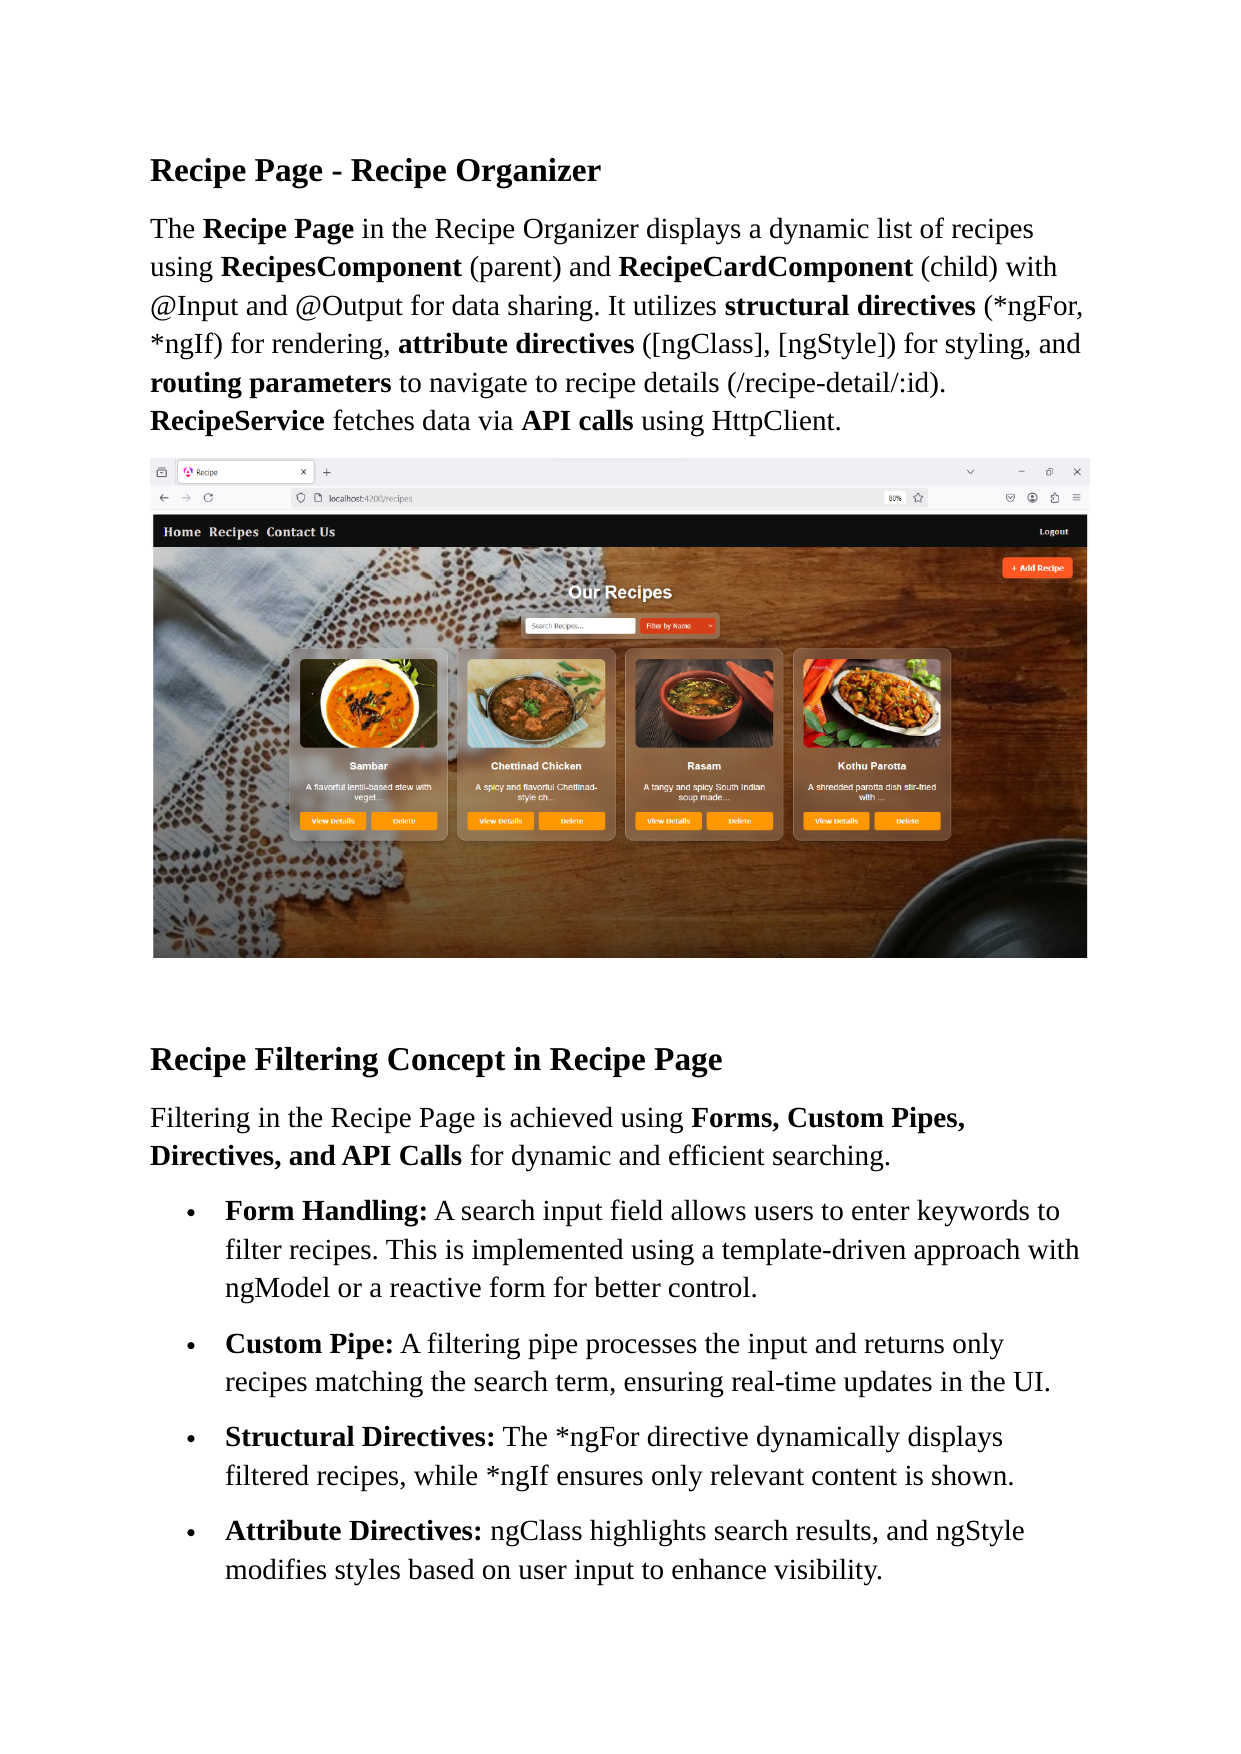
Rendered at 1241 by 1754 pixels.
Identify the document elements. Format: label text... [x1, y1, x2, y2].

text Filtering in the Recipe Page is achieved using Forms, Custom Pipes, Directives, and API Calls for dynamic and efficient searching. [150, 1100, 1090, 1172]
list Form Handling: A search input field allows users to enter keywords to filter recipes. This is implemented using a template-driven approach with ngModel or a reactive form for better control. [187, 1193, 1090, 1304]
list Structural Directives: The *ngFor directive dynamically displays filtered recipes, while *ngIf ensures only relevant content is shown. [187, 1419, 1090, 1492]
text Recipe Filtering Concept in Recipe Page [150, 1039, 1090, 1077]
text The Recipe Page in the Recipe Organizer displays a dynamic list of recipes using RecipesComponent (parent) and RecipeCardComponent (child) with @Input and @Output for data sharing. It utilizes structural directives (*ngFor, *ngIf) for rendering, attribute directives ([ngClass], [ngStyle]) for styling, and routing parameters to navigate to recipe details (/recipe-detail/:id). RecipeService fetches data via API calls using HttpClient. [150, 211, 1090, 437]
text Recipe Page - Recipe Organizer [150, 150, 1090, 188]
picture [150, 458, 1091, 958]
list Custom Pipe: A filtering pipe processes the input and returns only recipes matching the search term, ensuring real-time updates in the UI. [187, 1326, 1090, 1398]
list Attribute Directives: ngClass highlights search results, and ngStyle modifies styles based on user input to enhance visibility. [187, 1513, 1090, 1585]
